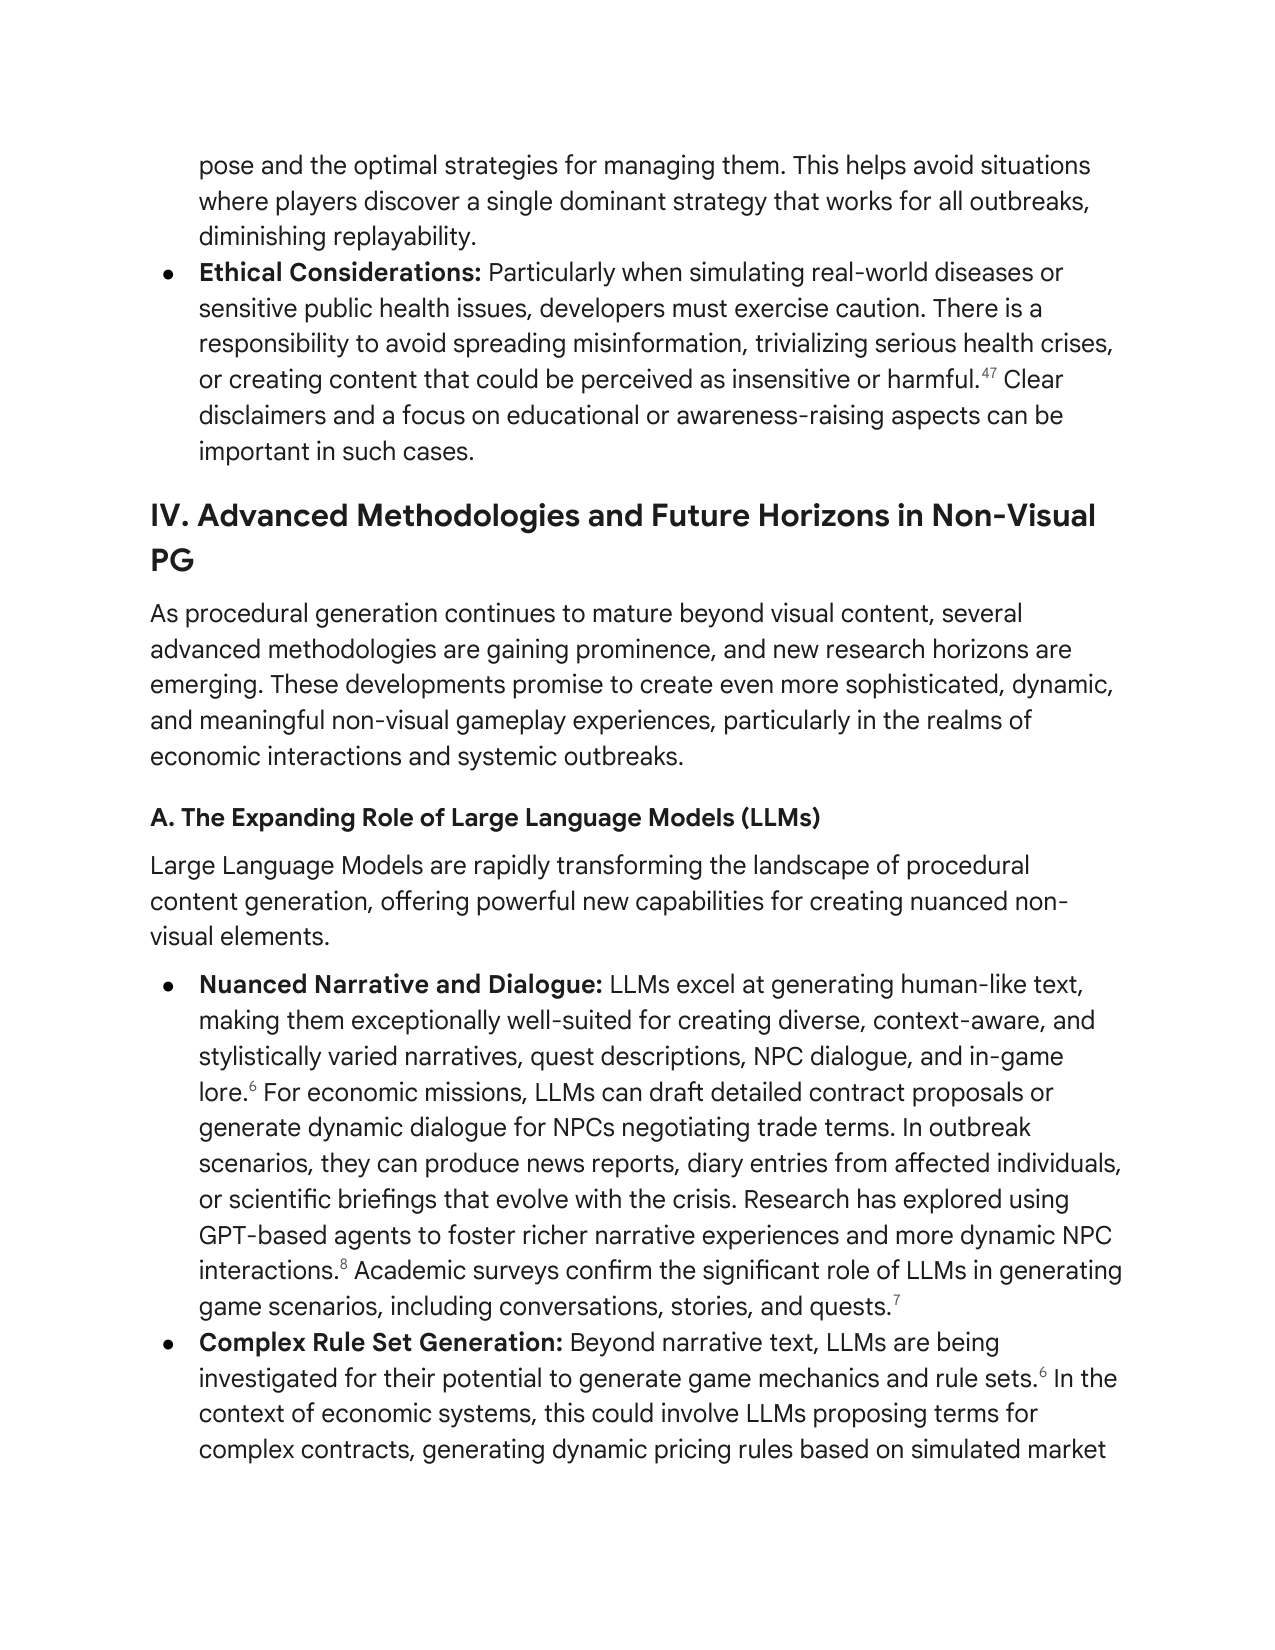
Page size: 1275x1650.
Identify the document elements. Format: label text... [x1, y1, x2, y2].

list Nuanced Narrative and Dialogue: LLMs excel at generating human-like text, making them exceptionally well-suited for creating diverse, context-aware, and stylistically varied narratives, quest descriptions, NPC dialogue, and in-game lore.6 For economic missions, LLMs can draft detailed contract proposals or generate dynamic dialogue for NPCs negotiating trade terms. In outbreak scenarios, they can produce news reports, diary entries from affected individuals, or scientific briefings that evolve with the crisis. Research has explored using GPT-based agents to foster richer narrative experiences and more dynamic NPC interactions.8 Academic surveys confirm the significant role of LLMs in generating game scenarios, including conversations, stories, and quests.7 [161, 970, 1125, 1323]
list Ethical Considerations: Particularly when simulating real-world diseases or sensitive public health issues, developers must exercise caution. There is a responsibility to avoid spreading misinformation, trivializing serious health crises, or creating content that could be perceived as insensitive or harmful.47 Clear disclaimers and a focus on educational or awareness-raising aspects can be important in such cases. [161, 257, 1125, 467]
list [161, 150, 1125, 253]
text Large Language Models are rapidly transforming the landscape of procedural content generation, offering powerful new capabilities for creating nuanced non-visual elements. [150, 850, 1125, 953]
subtitle A. The Expanding Role of Large Language Models (LLMs) [150, 802, 1125, 833]
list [161, 1327, 1125, 1466]
text As procedural generation continues to mature beyond visual content, several advanced methodologies are gaining prominence, and new research horizons are emerging. These developments promise to create even more sophisticated, dynamic, and meaningful non-visual gameplay experiences, particularly in the realms of economic interactions and systemic outbreaks. [150, 598, 1125, 772]
subtitle IV. Advanced Methodologies and Future Horizons in Non-Visual PG [150, 497, 1125, 580]
